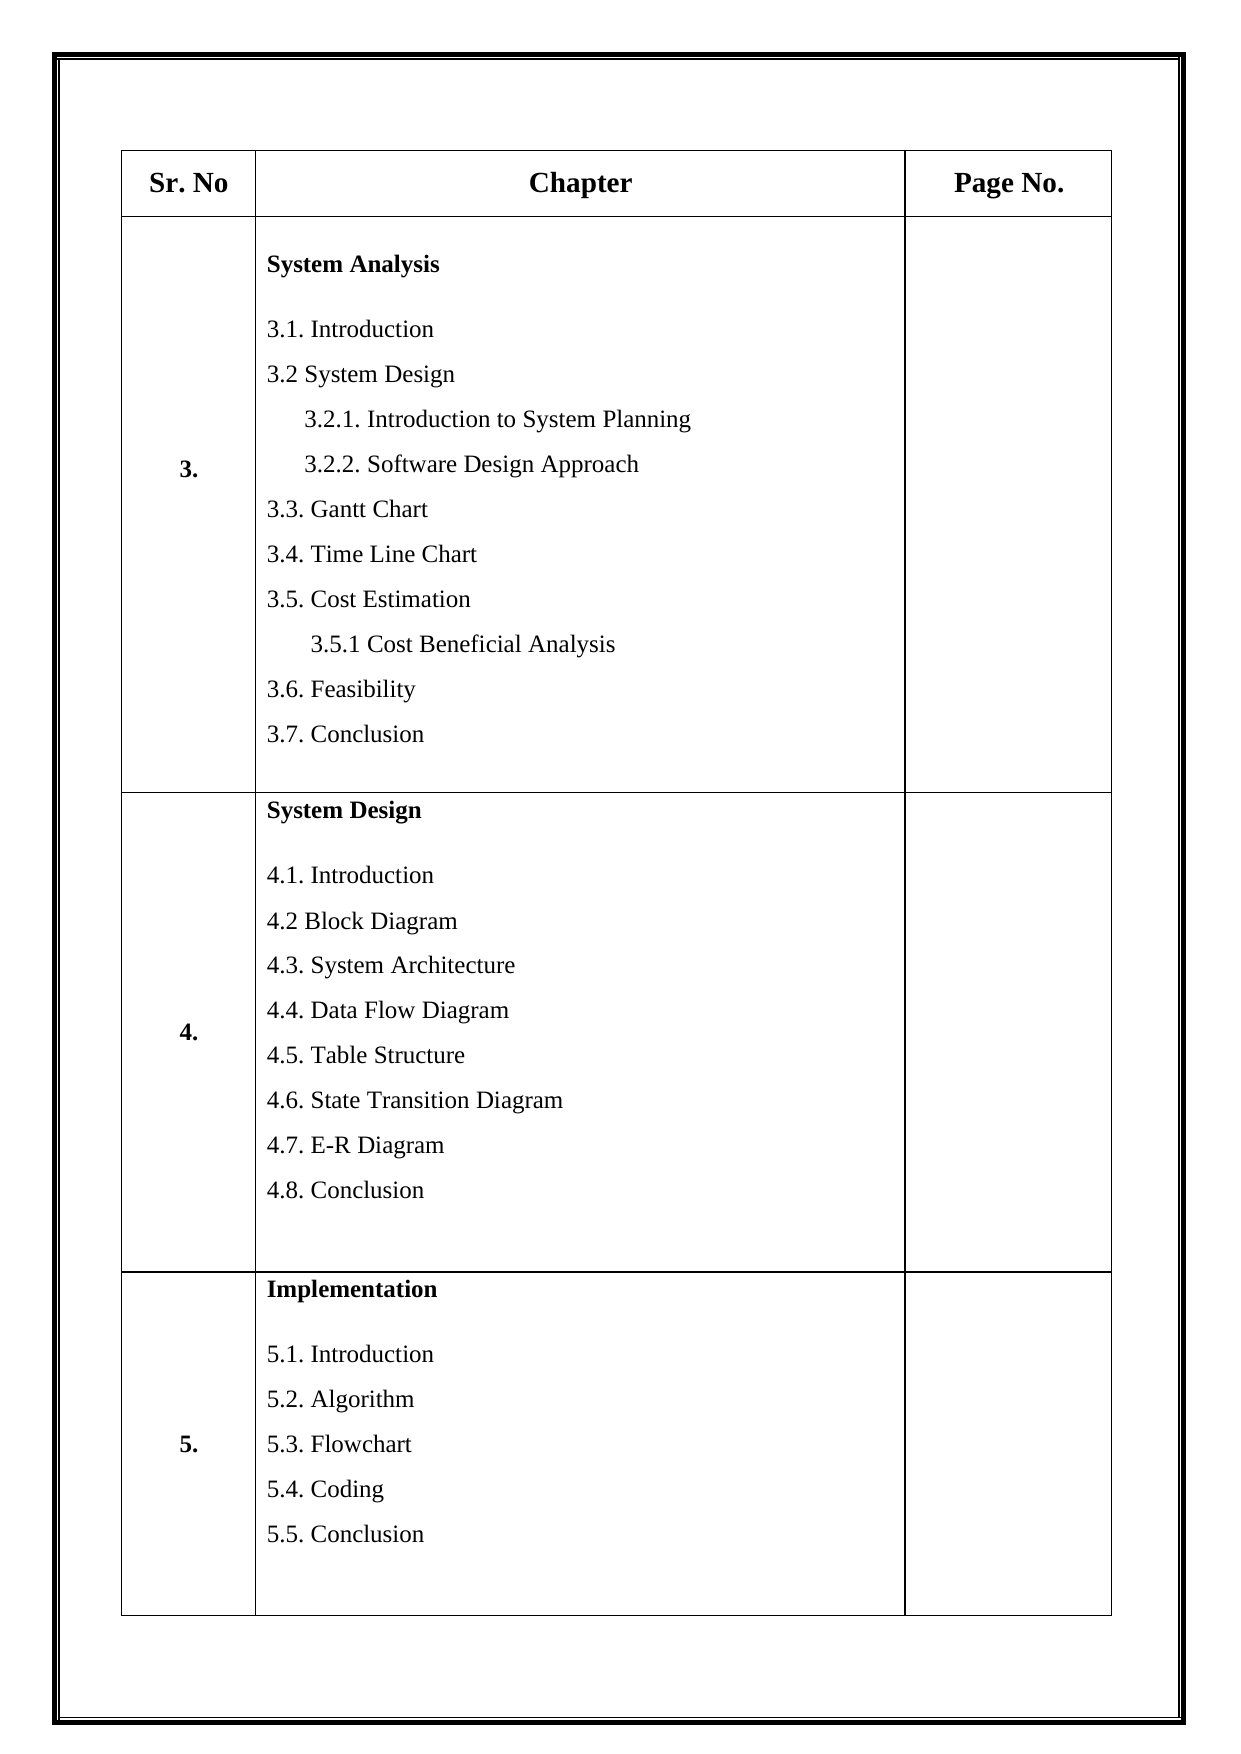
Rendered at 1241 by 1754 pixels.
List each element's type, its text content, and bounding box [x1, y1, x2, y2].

table_cell 4. [122, 793, 255, 1271]
table_cell System Analysis 3.1. Introduction System Design Introduction to System Planning Software Design Approach Gantt Chart Time Line Chart Cost Estimation Cost Beneficial Analysis Feasibility Conclusion [256, 217, 904, 792]
table_cell System Design 4.1. Introduction 4.2 Block Diagram System Architecture Data Flow Diagram Table Structure State Transition Diagram E-R Diagram Conclusion [256, 793, 904, 1271]
table_cell [906, 217, 1111, 792]
table_cell Implementation Introduction Algorithm Flowchart Coding Conclusion [256, 1273, 904, 1615]
table_header Page No. [906, 151, 1111, 216]
table_cell [906, 1273, 1111, 1615]
table_cell 3. [122, 217, 255, 792]
table_header Chapter [256, 151, 904, 216]
table_header Sr. No [122, 151, 255, 216]
table_cell [906, 793, 1111, 1271]
table_cell 5. [122, 1273, 255, 1615]
